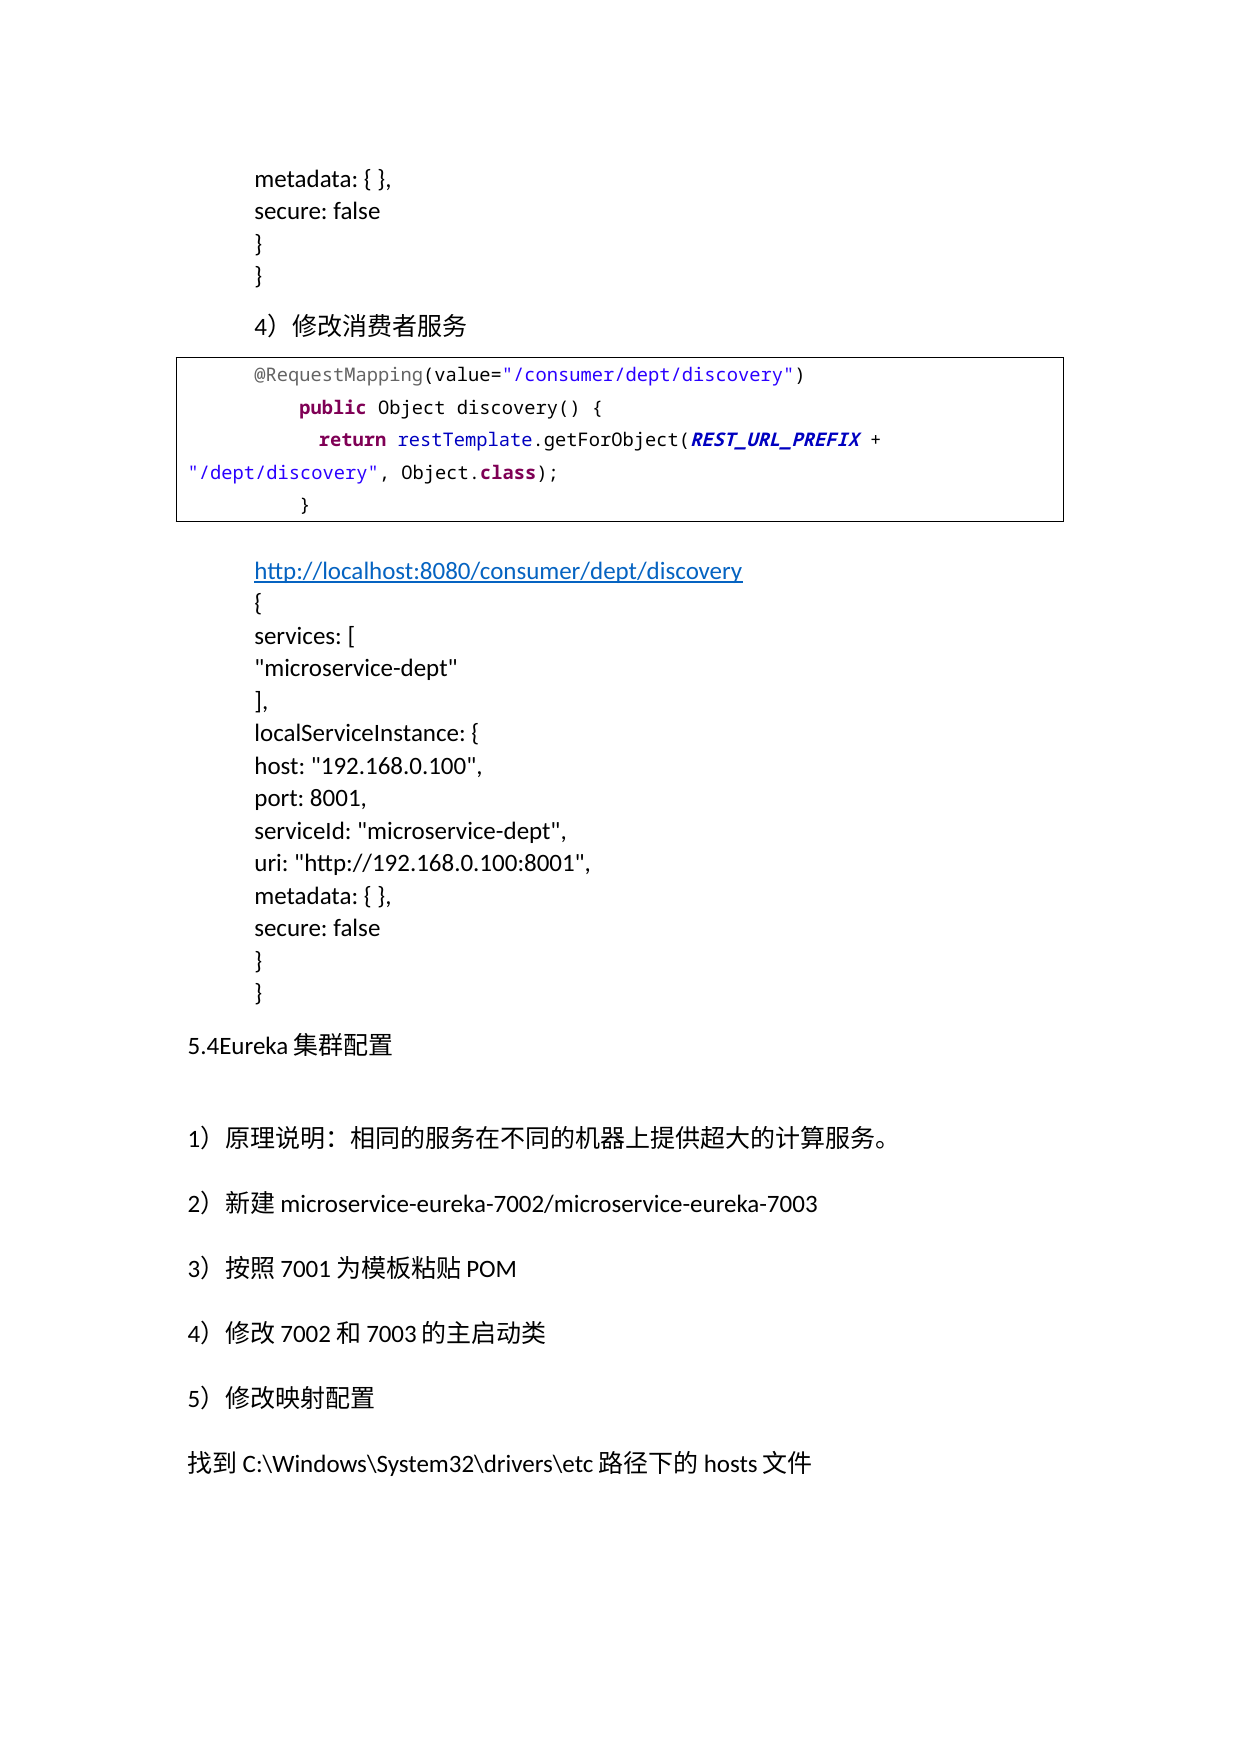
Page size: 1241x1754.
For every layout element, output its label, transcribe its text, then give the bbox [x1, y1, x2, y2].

text serviceId: "microservice-dept", [187, 814, 1053, 847]
text "microservice-dept" [187, 652, 1053, 684]
text localServiceInstance: { [187, 717, 1053, 749]
table_header @RequestMapping(value="/consumer/dept/discovery") public Object discovery() { return restTemplate.getForObject(REST_URL_PREFIX + "/dept/discovery", Object.class); } [177, 358, 1063, 521]
text secure: false [187, 194, 1053, 227]
text } [187, 259, 1053, 292]
text 4）修改消费者服务 [187, 292, 1053, 357]
text } [187, 977, 1053, 1009]
subtitle 5.4Eureka集群配置 [187, 1011, 1053, 1076]
text uri: "http://192.168.0.100:8001", [187, 847, 1053, 879]
text } [187, 227, 1053, 259]
list 按照7001为模板粘贴POM [187, 1234, 1053, 1299]
list 新建microservice-eureka-7002/microservice-eureka-7003 [187, 1169, 1053, 1234]
text host: "192.168.0.100", [187, 749, 1053, 782]
list 原理说明：相同的服务在不同的机器上提供超大的计算服务。 [187, 1104, 1053, 1169]
list 修改7002和7003的主启动类 [187, 1299, 1053, 1364]
text metadata: { }, [187, 879, 1053, 912]
text port: 8001, [187, 782, 1053, 814]
text metadata: { }, [187, 162, 1053, 194]
text { [187, 587, 1053, 619]
list 修改映射配置 [187, 1364, 1053, 1429]
text http://localhost:8080/consumer/dept/discovery [187, 554, 1053, 587]
text ], [187, 684, 1053, 717]
list 找到C:\Windows\System32\drivers\etc路径下的hosts文件 [187, 1429, 1053, 1494]
text services: [ [187, 619, 1053, 652]
text } [187, 944, 1053, 977]
text secure: false [187, 912, 1053, 944]
